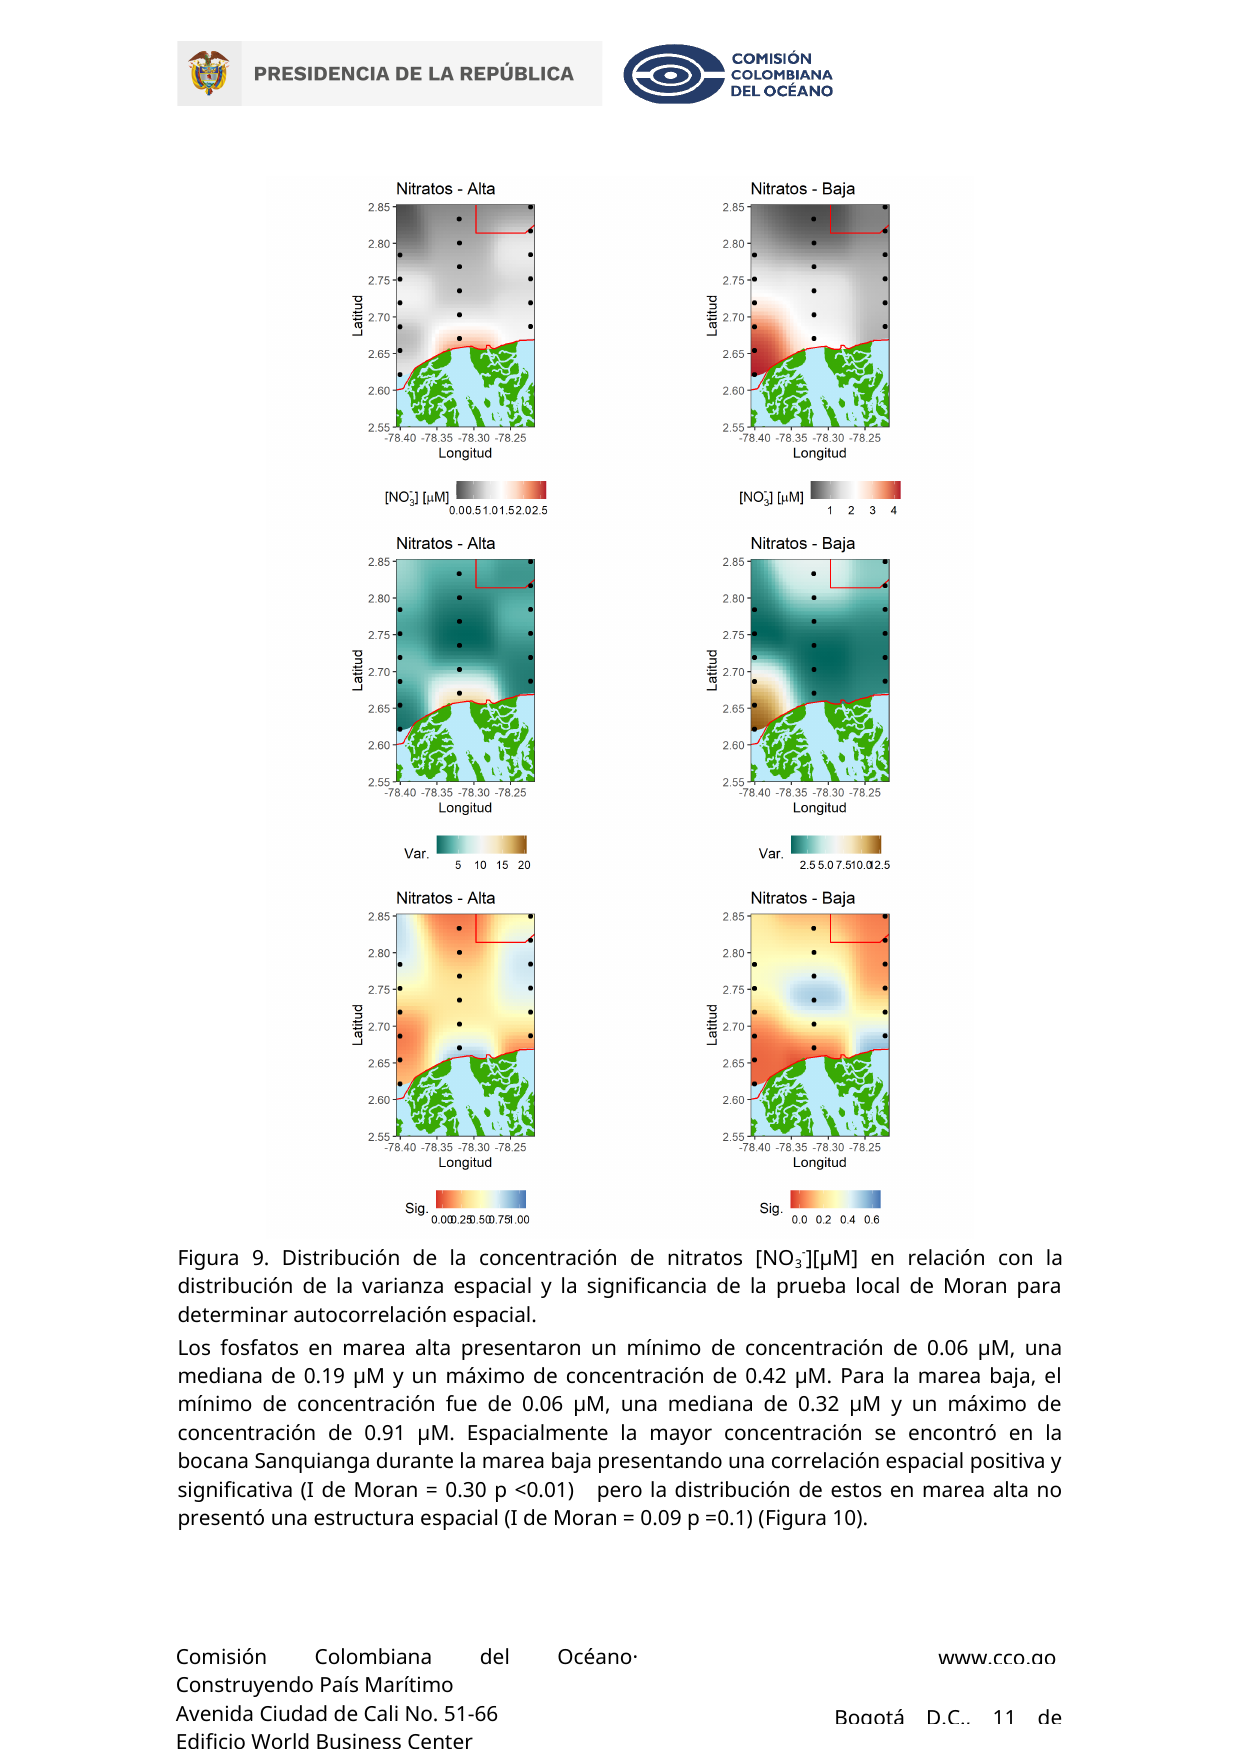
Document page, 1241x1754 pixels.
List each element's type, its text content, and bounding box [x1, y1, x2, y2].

text Los fosfatos en marea alta presentaron un mínimo de concentración de 0.06 μM, una mediana de 0.19 μM y un máximo de concentración de 0.42 μM. Para la marea baja, el mínimo de concentración fue de 0.06 μM, una mediana de 0.32 μM y un máximo de concentración de 0.91 μM. Espacialmente la mayor concentración se encontró en la bocana Sanquianga durante la marea baja presentando una correlación espacial positiva y significativa (I de Moran = 0.30 p <0.01) pero la distribución de estos en marea alta no presentó una estructura espacial (I de Moran = 0.09 p =0.1) (Figura 10). [177, 1333, 1063, 1532]
picture [266, 176, 975, 1239]
text Figura 9. Distribución de la concentración de nitratos [NO3-][µM] en relación con la distribución de la varianza espacial y la significancia de la prueba local de Moran para determinar autocorrelación espacial. [177, 1243, 1063, 1328]
picture [177, 41, 603, 106]
picture [642, 42, 824, 107]
